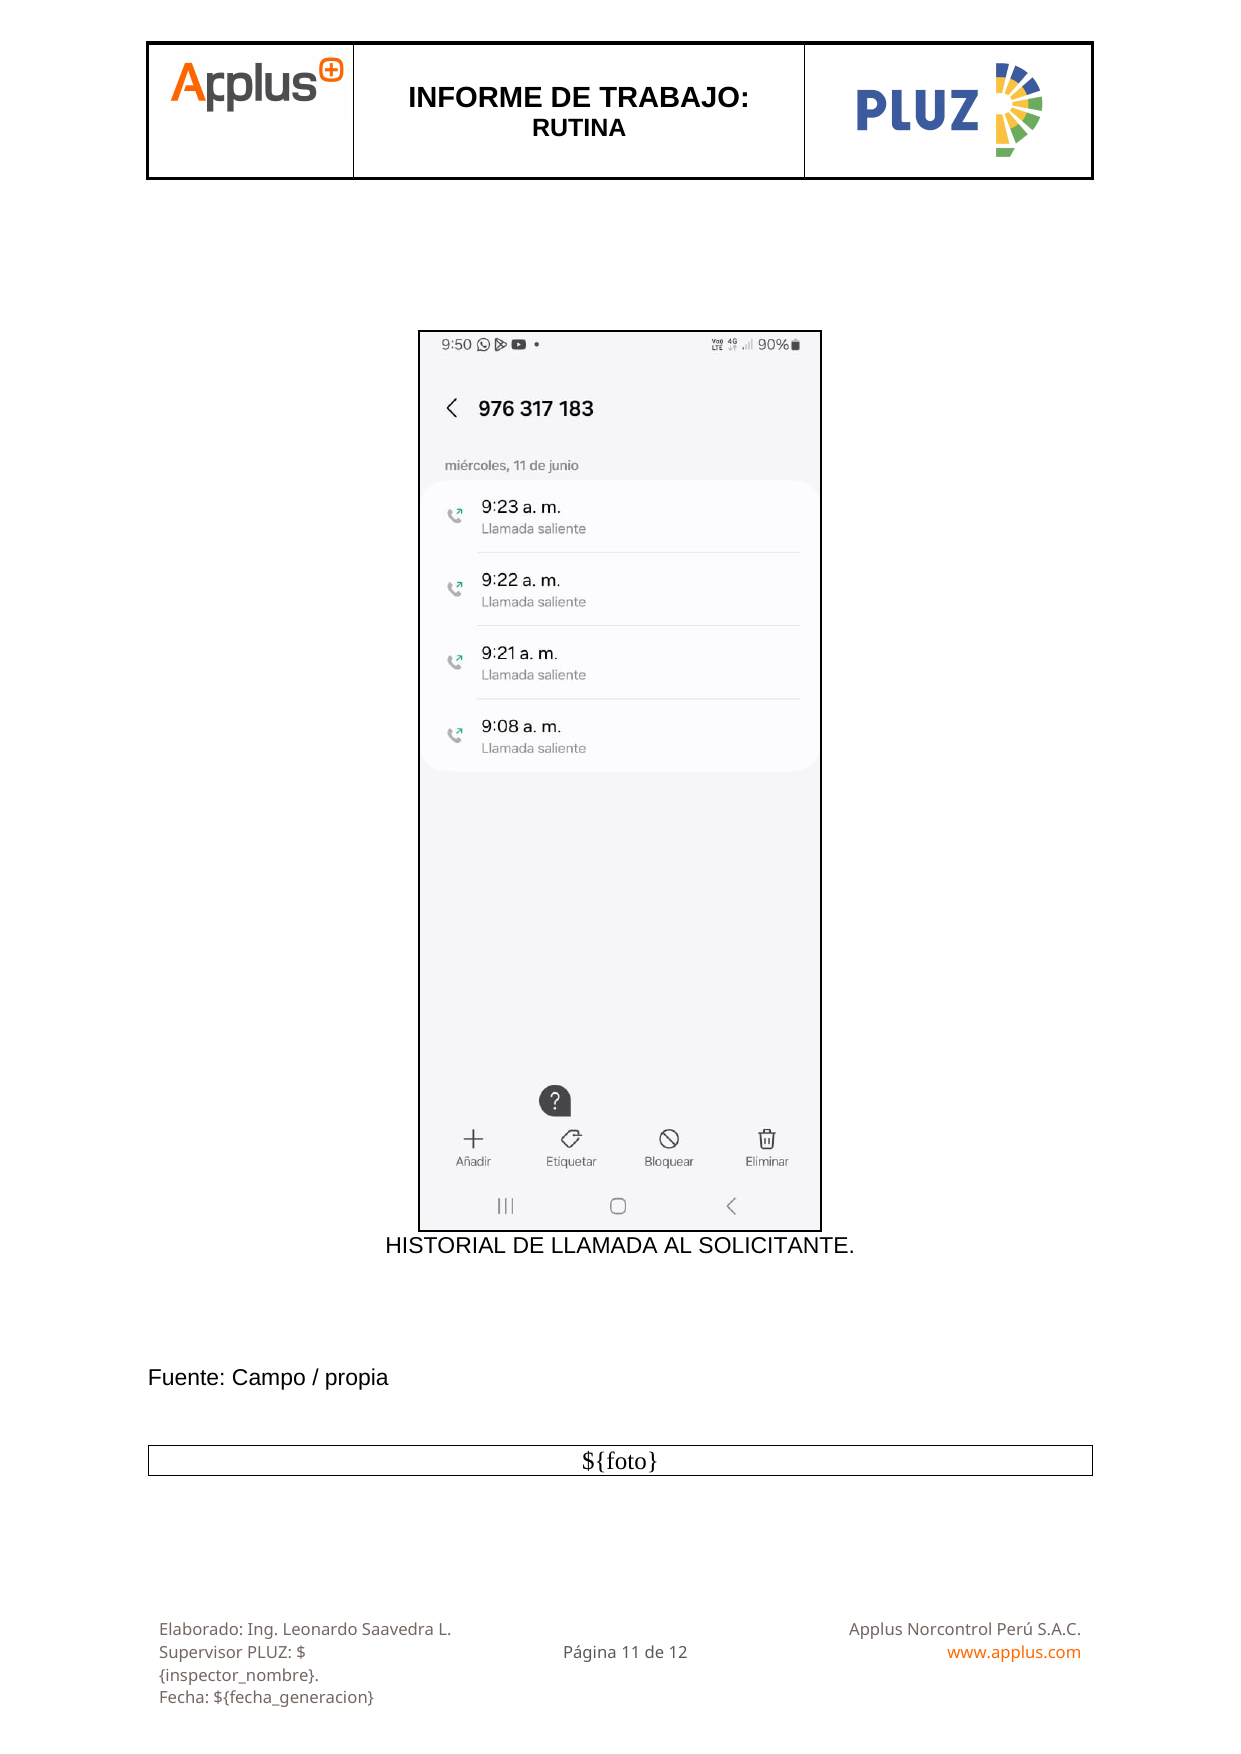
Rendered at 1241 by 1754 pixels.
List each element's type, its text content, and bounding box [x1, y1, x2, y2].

picture [420, 332, 820, 1230]
table_header ${foto} [149, 1446, 1092, 1475]
picture [165, 55, 348, 120]
text Fuente: Campo / propia [148, 1364, 1092, 1390]
picture [847, 50, 1050, 165]
text HISTORIAL DE LLAMADA AL SOLICITANTE. [148, 1232, 1092, 1258]
